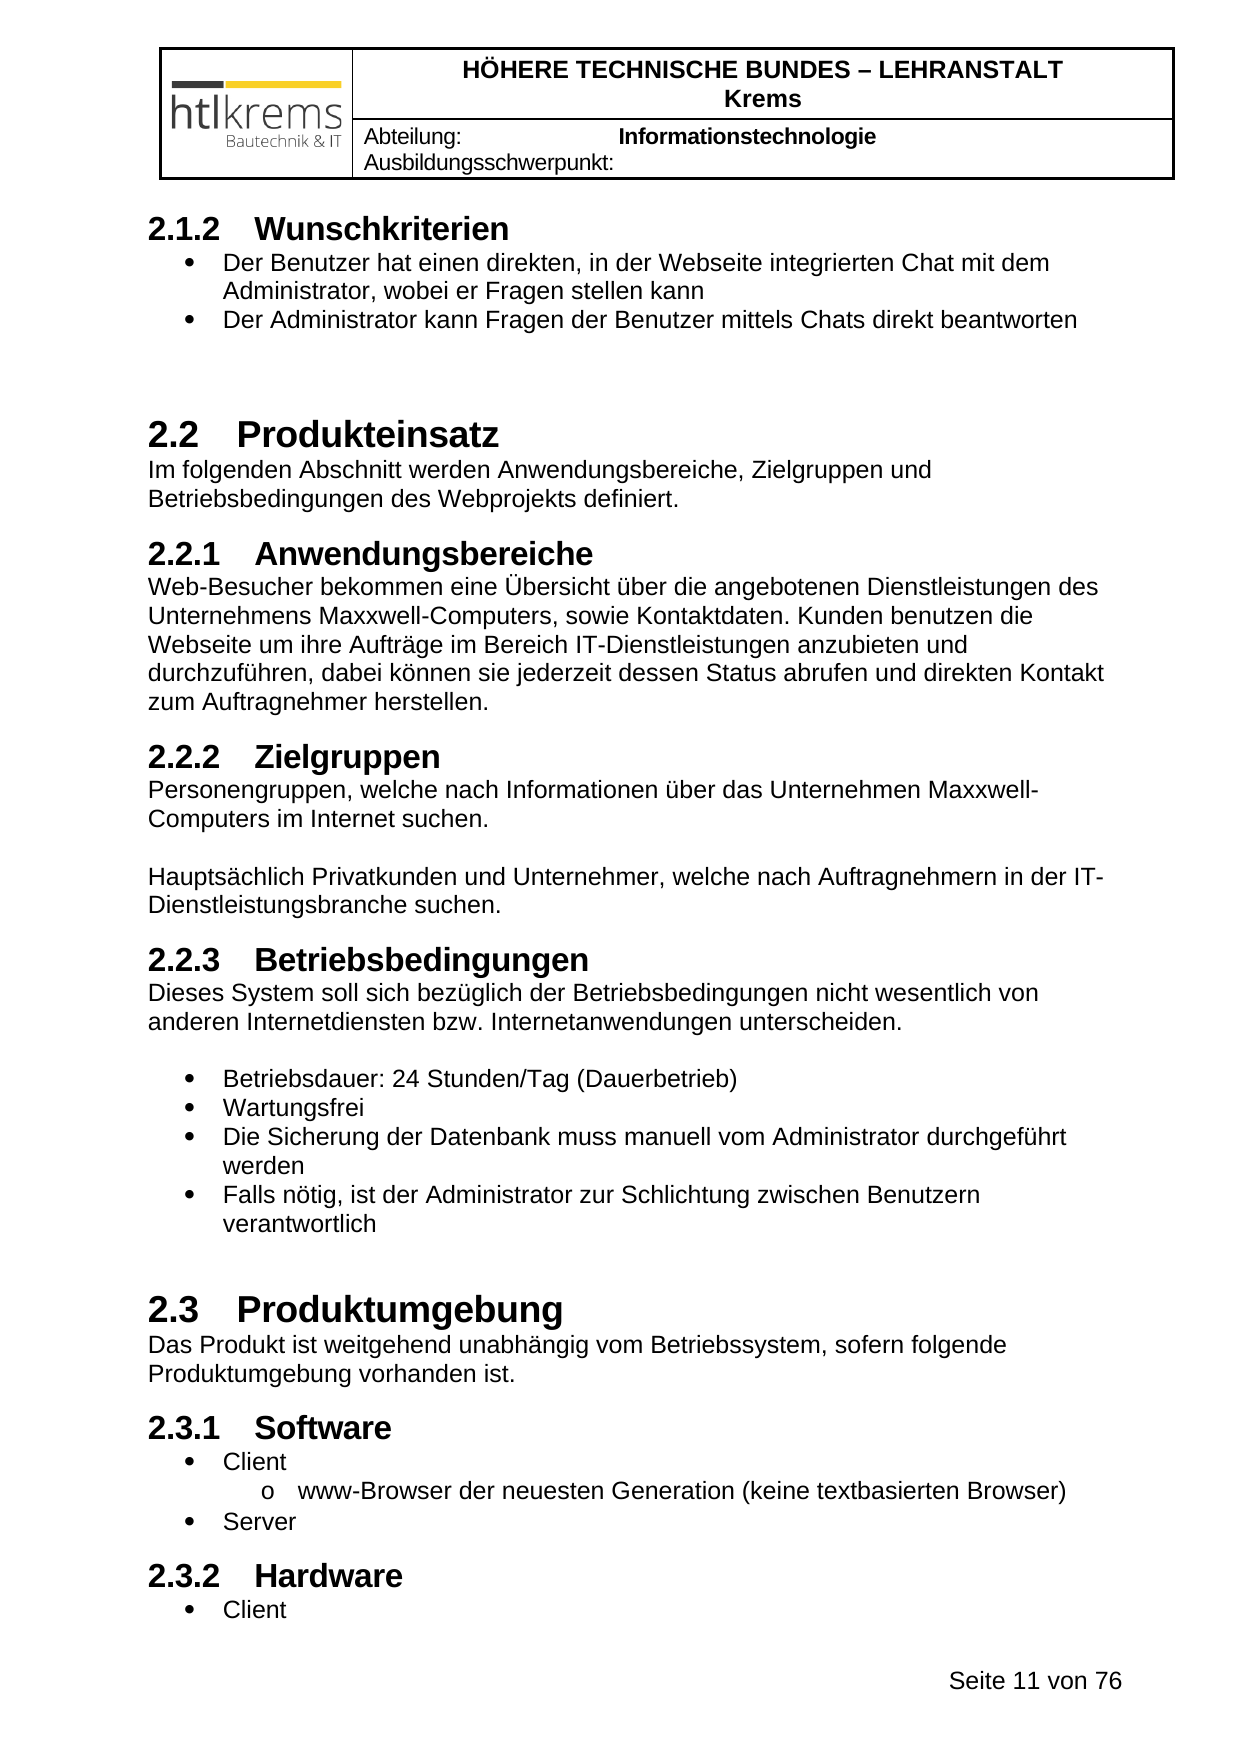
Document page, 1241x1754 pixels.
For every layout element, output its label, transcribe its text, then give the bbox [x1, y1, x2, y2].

list www-Browser der neuesten Generation (keine textbasierten Browser) [260, 1476, 1122, 1507]
list Falls nötig, ist der Administrator zur Schlichtung zwischen Benutzern verantwortlich [185, 1180, 1122, 1237]
text Dieses System soll sich bezüglich der Betriebsbedingungen nicht wesentlich von anderen Internetdiensten bzw. Internetanwendungen unterscheiden. [148, 978, 1122, 1036]
subtitle Wunschkriterien [148, 209, 1122, 247]
subtitle Produkteinsatz [148, 412, 1122, 455]
text Das Produkt ist weitgehend unabhängig vom Betriebssystem, sofern folgende Produktumgebung vorhanden ist. [148, 1330, 1122, 1388]
subtitle Anwendungsbereiche [148, 534, 1122, 572]
list Die Sicherung der Datenbank muss manuell vom Administrator durchgeführt werden [185, 1122, 1122, 1180]
list Der Administrator kann Fragen der Benutzer mittels Chats direkt beantworten [185, 305, 1122, 334]
list Client [185, 1447, 1122, 1476]
text Personengruppen, welche nach Informationen über das Unternehmen Maxxwell-Computers im Internet suchen. [148, 775, 1122, 833]
text Web-Besucher bekommen eine Übersicht über die angebotenen Dienstleistungen des Unternehmens Maxxwell-Computers, sowie Kontaktdaten. Kunden benutzen die Webseite um ihre Aufträge im Bereich IT-Dienstleistungen anzubieten und durchzuführen, dabei können sie jederzeit dessen Status abrufen und direkten Kontakt zum Auftragnehmer herstellen. [148, 572, 1122, 716]
list Der Benutzer hat einen direkten, in der Webseite integrierten Chat mit dem Administrator, wobei er Fragen stellen kann [185, 247, 1122, 305]
subtitle Zielgruppen [148, 737, 1122, 775]
list Server [185, 1507, 1122, 1536]
picture [171, 81, 342, 147]
subtitle Software [148, 1408, 1122, 1447]
list Betriebsdauer: 24 Stunden/Tag (Dauerbetrieb) [185, 1064, 1122, 1093]
text Im folgenden Abschnitt werden Anwendungsbereiche, Zielgruppen und Betriebsbedingungen des Webprojekts definiert. [148, 455, 1122, 513]
list Client [185, 1595, 1122, 1624]
subtitle Betriebsbedingungen [148, 940, 1122, 978]
text Hauptsächlich Privatkunden und Unternehmer, welche nach Auftragnehmern in der IT-Dienstleistungsbranche suchen. [148, 861, 1122, 919]
subtitle Hardware [148, 1556, 1122, 1595]
subtitle Produktumgebung [148, 1287, 1122, 1330]
list Wartungsfrei [185, 1093, 1122, 1122]
